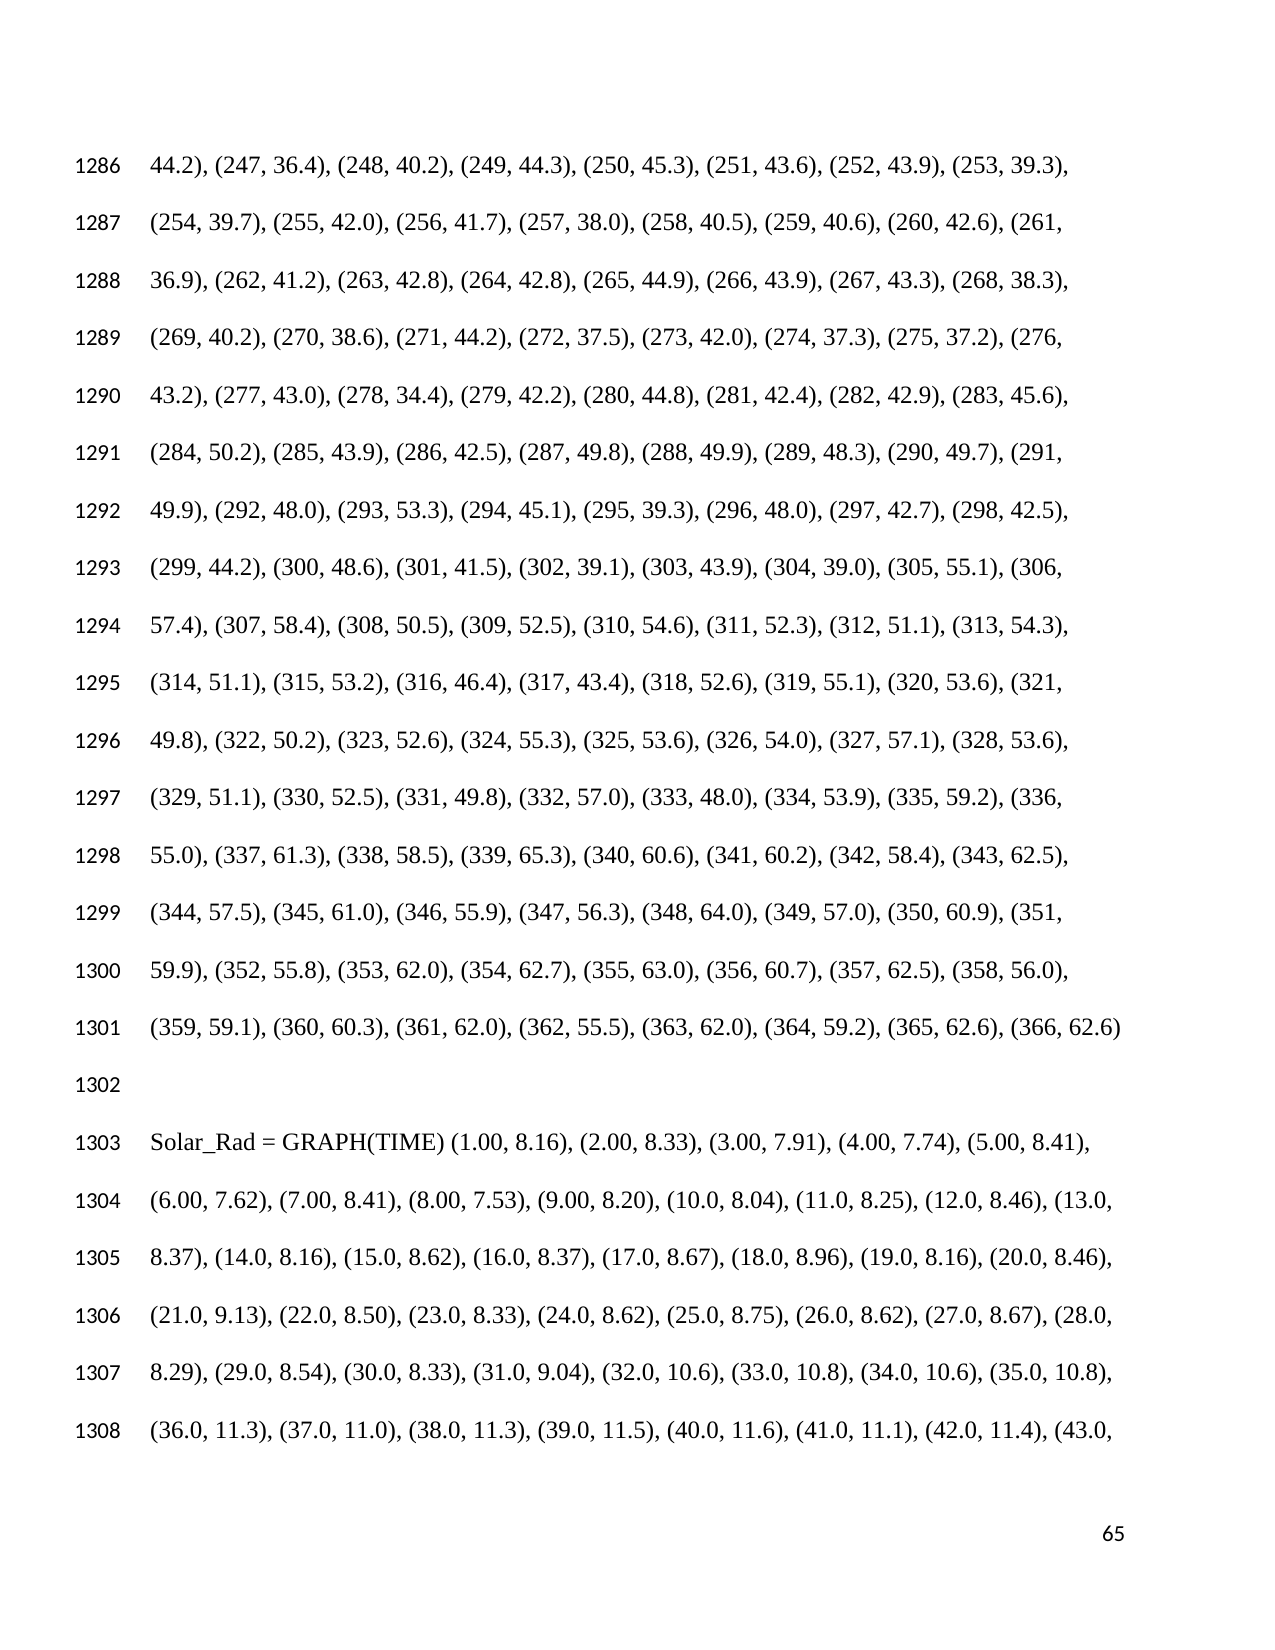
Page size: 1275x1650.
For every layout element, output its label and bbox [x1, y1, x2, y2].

text [150, 150, 1125, 1041]
text [150, 1127, 1125, 1444]
